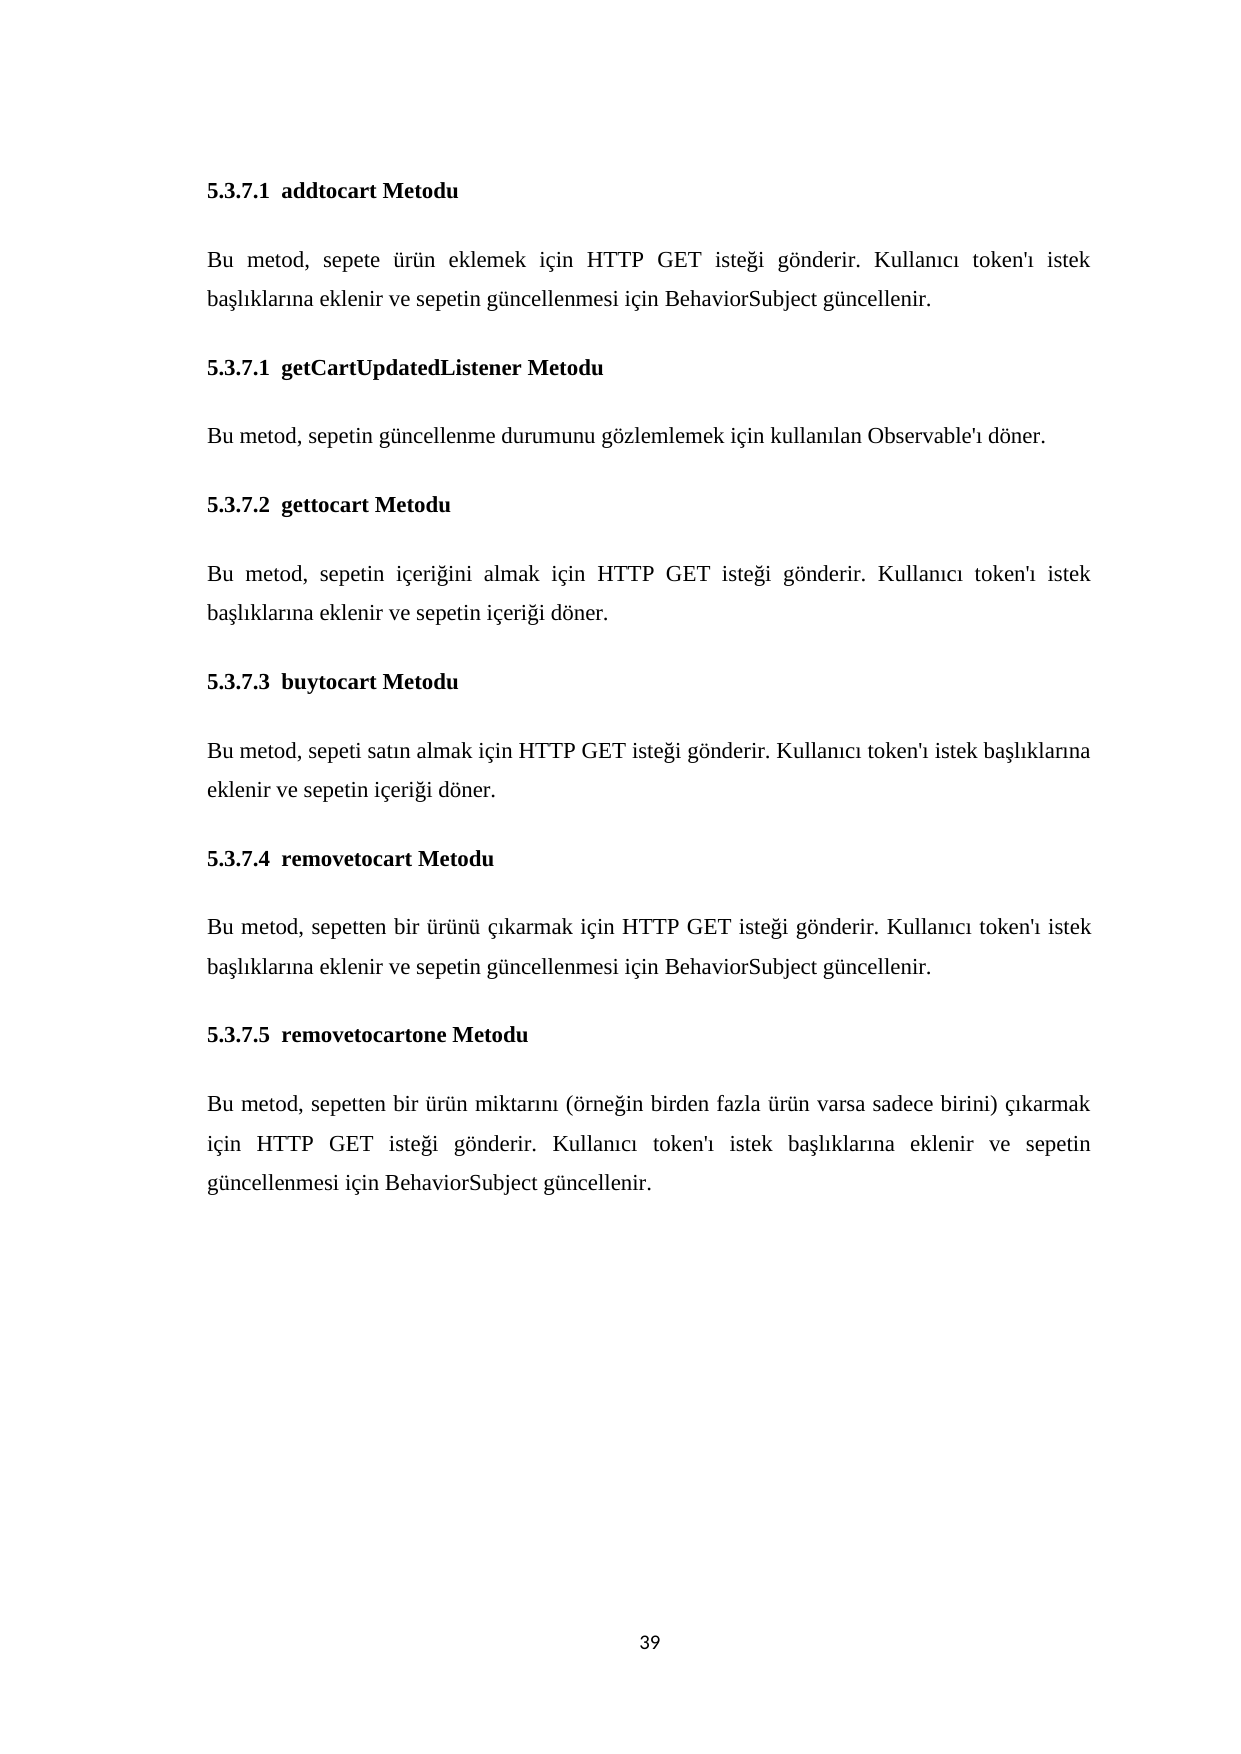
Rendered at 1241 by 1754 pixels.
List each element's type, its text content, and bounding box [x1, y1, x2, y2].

text Bu metod, sepete ürün eklemek için HTTP GET isteği gönderir. Kullanıcı token'ı istek başlıklarına eklenir ve sepetin güncellenmesi için BehaviorSubject güncellenir. [207, 246, 1092, 312]
text 5.3.7.1 addtocart Metodu [207, 177, 1092, 203]
text 5.3.7.3 buytocart Metodu [207, 668, 1092, 694]
text 5.3.7.2 gettocart Metodu [207, 491, 1092, 518]
text 5.3.7.1 getCartUpdatedListener Metodu [207, 354, 1092, 380]
text Bu metod, sepeti satın almak için HTTP GET isteği gönderir. Kullanıcı token'ı istek başlıklarına eklenir ve sepetin içeriği döner. [207, 737, 1092, 802]
text 5.3.7.5 removetocartone Metodu [207, 1022, 1092, 1048]
text Bu metod, sepetin güncellenme durumunu gözlemlemek için kullanılan Observable'ı döner. [207, 423, 1092, 449]
text Bu metod, sepetten bir ürün miktarını (örneğin birden fazla ürün varsa sadece birini) çıkarmak için HTTP GET isteği gönderir. Kullanıcı token'ı istek başlıklarına eklenir ve sepetin güncellenmesi için BehaviorSubject güncellenir. [207, 1090, 1092, 1196]
text Bu metod, sepetten bir ürünü çıkarmak için HTTP GET isteği gönderir. Kullanıcı token'ı istek başlıklarına eklenir ve sepetin güncellenmesi için BehaviorSubject güncellenir. [207, 913, 1092, 979]
text 5.3.7.4 removetocart Metodu [207, 845, 1092, 871]
text Bu metod, sepetin içeriğini almak için HTTP GET isteği gönderir. Kullanıcı token'ı istek başlıklarına eklenir ve sepetin içeriği döner. [207, 560, 1092, 626]
